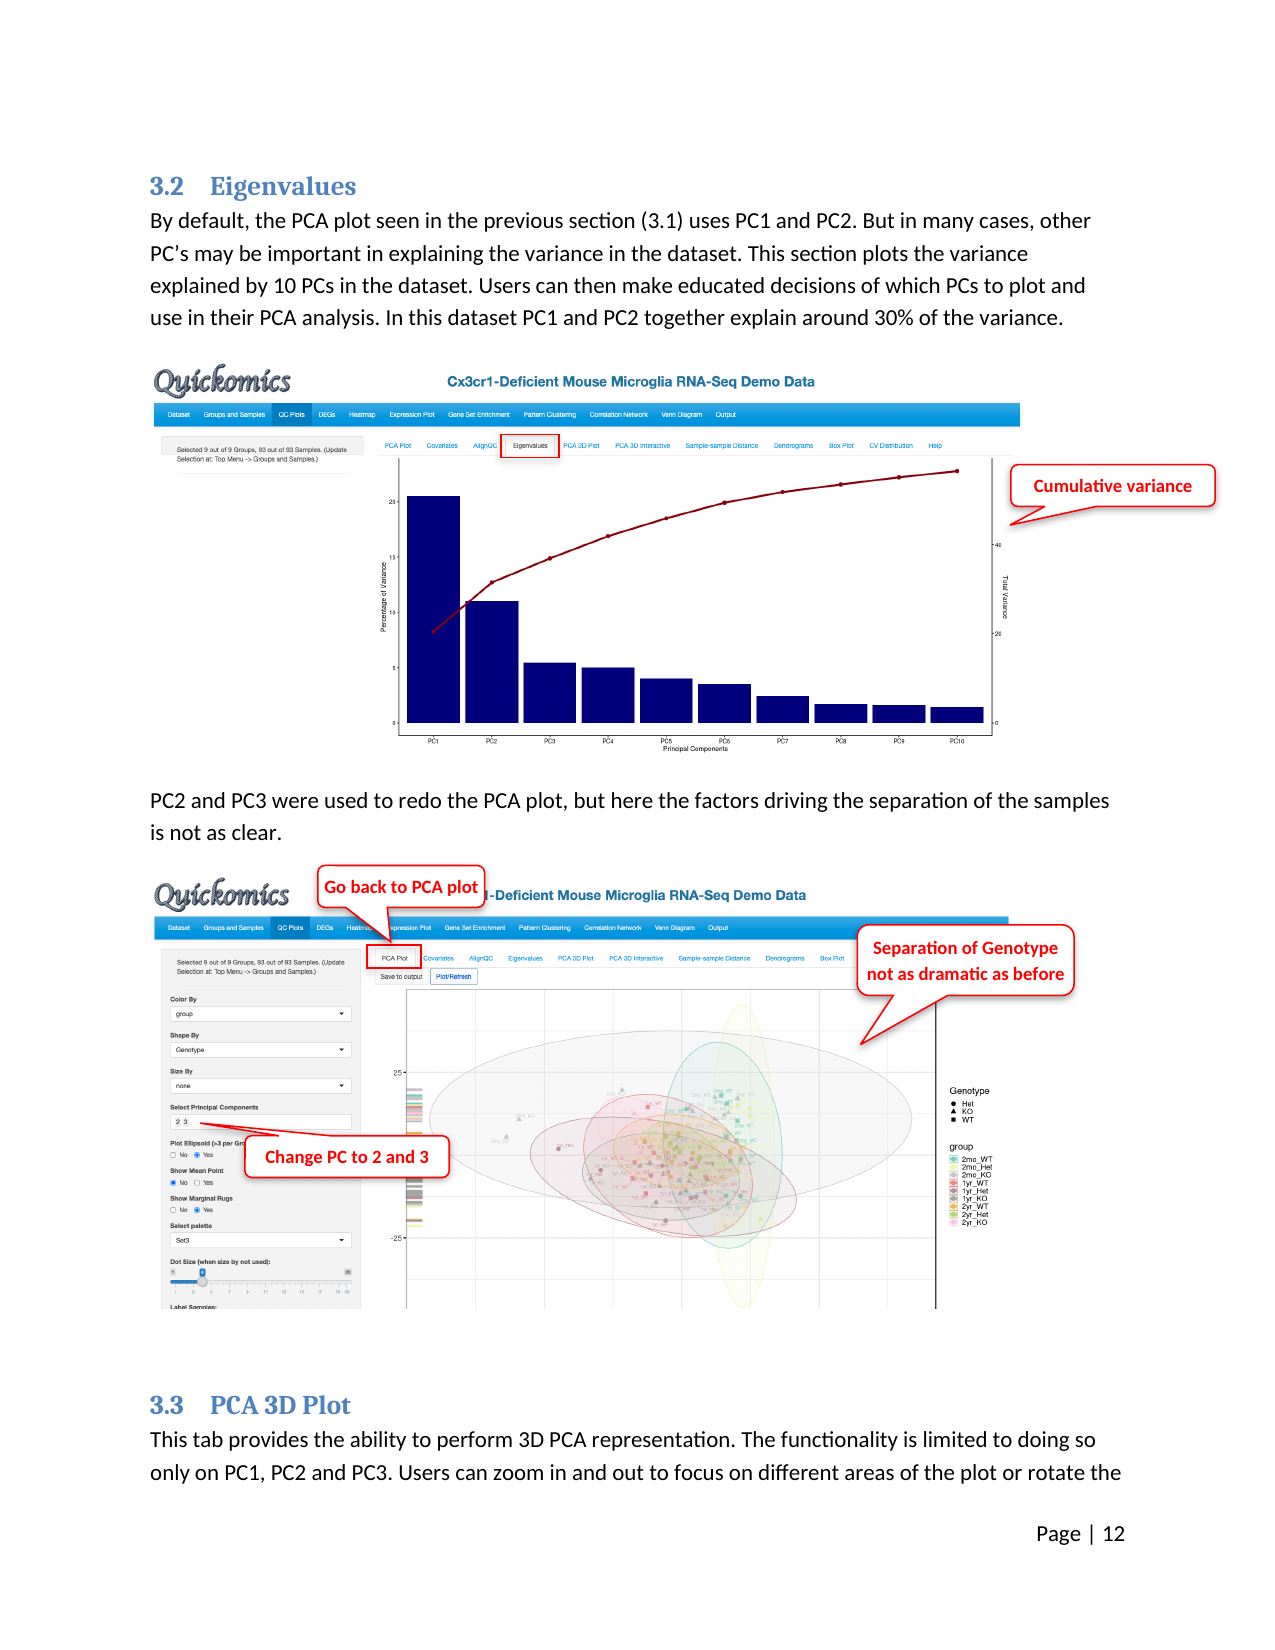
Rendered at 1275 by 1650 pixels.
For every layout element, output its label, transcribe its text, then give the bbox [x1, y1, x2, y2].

picture [150, 871, 1011, 1309]
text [150, 1426, 1125, 1486]
subtitle PCA 3D Plot [150, 1390, 1125, 1421]
text PC2 and PC3 were used to redo the PCA plot, but here the factors driving the separation of the samples is not as clear. [150, 786, 1125, 846]
picture [150, 356, 1025, 762]
picture [389, 871, 1011, 930]
text By default, the PCA plot seen in the previous section (3.1) uses PC1 and PC2. But in many cases, other PC’s may be important in explaining the variance in the dataset. This section plots the variance explained by 10 PCs in the dataset. Users can then make educated decisions of which PCs to plot and use in their PCA analysis. In this dataset PC1 and PC2 together explain around 30% of the variance. [150, 207, 1125, 331]
picture [368, 946, 420, 967]
subtitle Eigenvalues [150, 171, 1125, 202]
